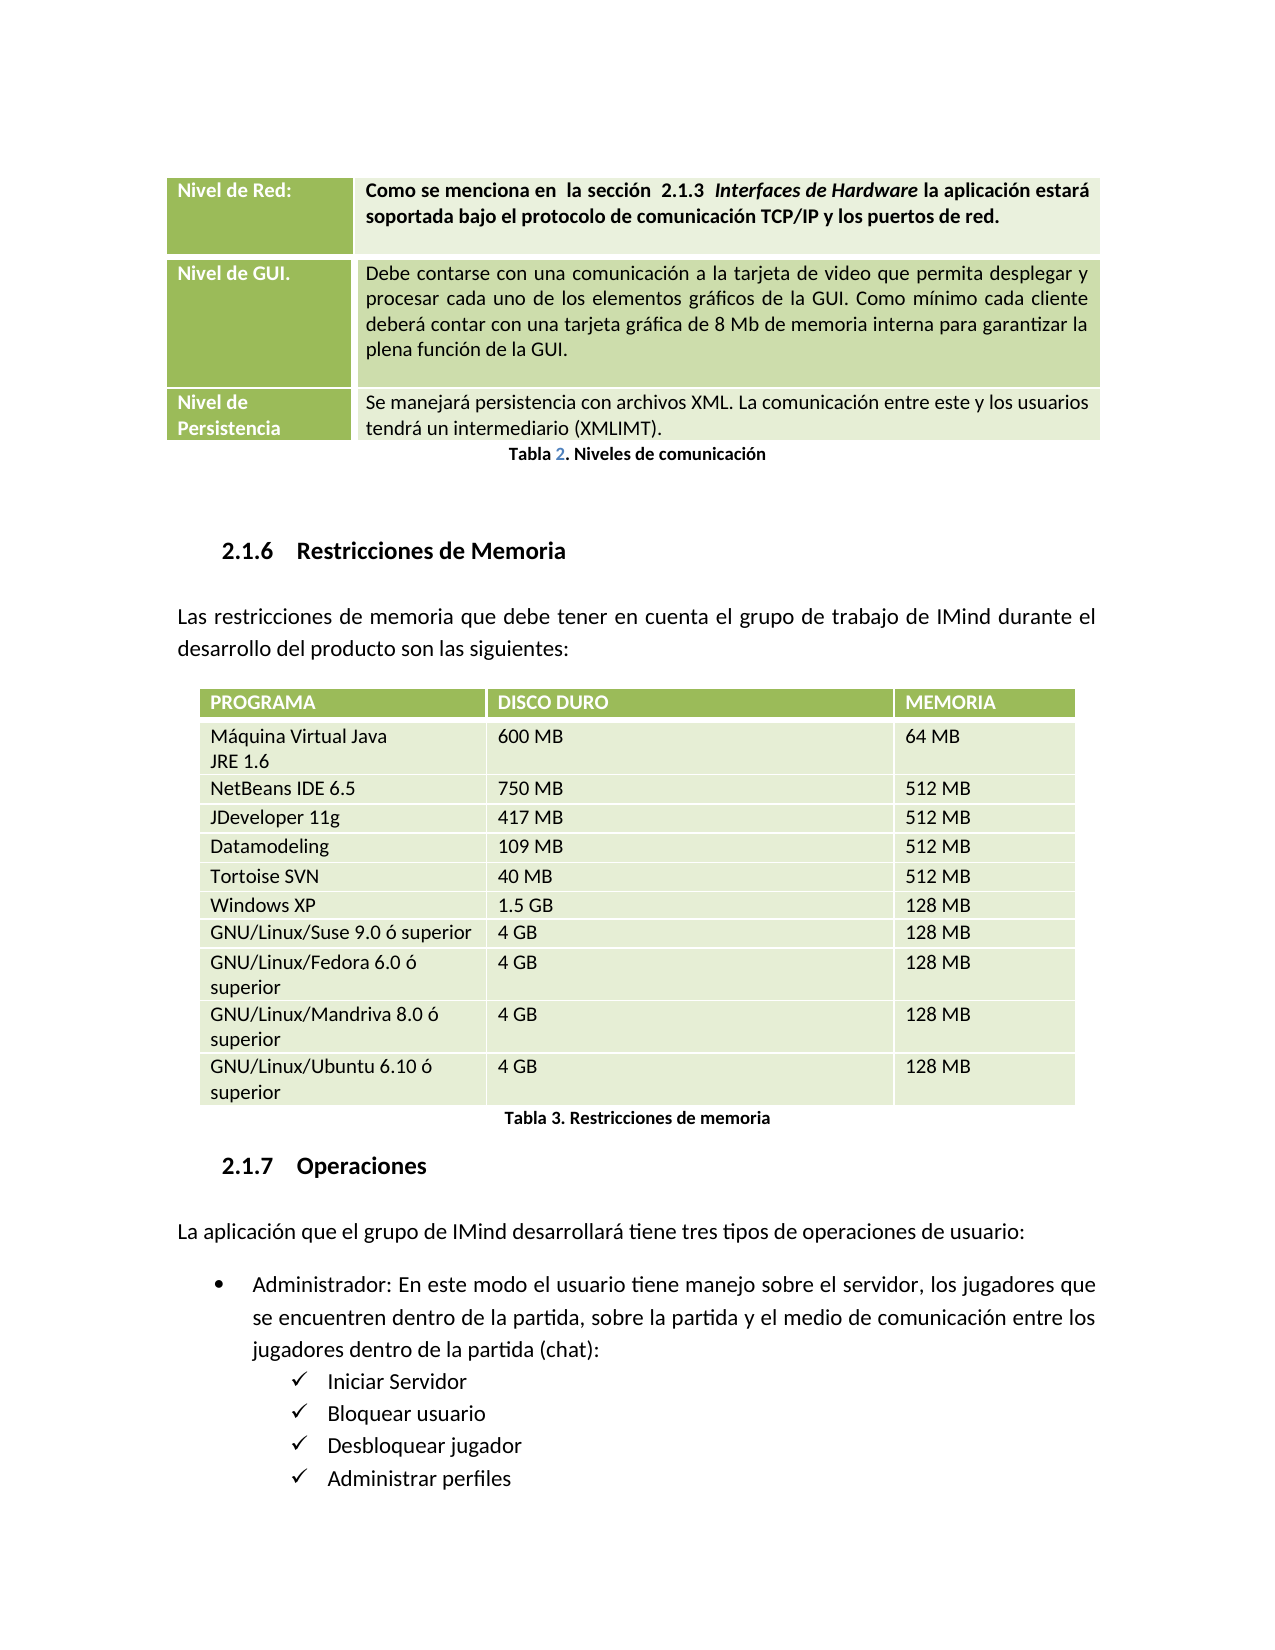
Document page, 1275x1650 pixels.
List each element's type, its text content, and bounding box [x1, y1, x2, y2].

table_cell 109 MB [487, 834, 893, 861]
list Administrador: En este modo el usuario tiene manejo sobre el servidor, los jugadores que se encuentren dentro de la partida, sobre la partida y el medio de comunicación entre los jugadores dentro de la partida (chat): [215, 1271, 1098, 1363]
table_cell 512 MB [895, 834, 1075, 861]
table_header PROGRAMA [200, 689, 485, 717]
table_cell 4 GB [487, 1001, 893, 1052]
text La aplicación que el grupo de IMind desarrollará tiene tres tipos de operaciones de usuario: [177, 1217, 1098, 1246]
table_cell 4 GB [487, 1054, 893, 1104]
table_header DISCO DURO [488, 689, 893, 717]
table_cell Nivel de GUI. [167, 260, 351, 387]
text Tabla 3. Restricciones de memoria [177, 1107, 1098, 1129]
list Administrar perfiles [290, 1464, 1098, 1492]
table_cell GNU/Linux/Fedora 6.0 ó superior [200, 949, 486, 1000]
table_cell GNU/Linux/Mandriva 8.0 ó superior [200, 1001, 486, 1052]
table_cell 600 MB [487, 723, 893, 774]
subtitle Operaciones [222, 1150, 1098, 1181]
table_cell 417 MB [487, 805, 893, 832]
table_cell Windows XP [200, 892, 486, 918]
table_cell Máquina Virtual Java JRE 1.6 [200, 723, 486, 774]
text Tabla 2. Niveles de comunicación [177, 442, 1098, 465]
list Iniciar Servidor [290, 1367, 1098, 1395]
table_cell GNU/Linux/Suse 9.0 ó superior [200, 920, 486, 947]
table_cell 1.5 GB [487, 892, 893, 918]
table_cell 512 MB [895, 775, 1075, 803]
table_cell 128 MB [895, 1001, 1075, 1052]
table_cell 40 MB [487, 863, 893, 891]
table_cell 4 GB [487, 949, 893, 1000]
table_cell 128 MB [895, 892, 1075, 918]
subtitle Restricciones de Memoria [222, 535, 1098, 565]
table_cell Debe contarse con una comunicación a la tarjeta de video que permita desplegar y procesar cada uno de los elementos gráficos de la GUI. Como mínimo cada cliente deberá contar con una tarjeta gráfica de 8 Mb de memoria interna para garantizar la plena función de la GUI. [358, 260, 1100, 387]
table_cell NetBeans IDE 6.5 [200, 775, 486, 803]
table_cell 512 MB [895, 863, 1075, 891]
table_cell 750 MB [487, 775, 893, 803]
table_cell 4 GB [487, 920, 893, 947]
table_cell JDeveloper 11g [200, 805, 486, 832]
table_cell 64 MB [895, 723, 1075, 774]
list Desbloquear jugador [290, 1431, 1098, 1459]
table_cell Datamodeling [200, 834, 486, 861]
table_header Nivel de Red: [167, 178, 353, 254]
table_cell 128 MB [895, 920, 1075, 947]
table_header Como se menciona en la sección 2.1.3 Interfaces de Hardware la aplicación estará soportada bajo el protocolo de comunicación TCP/IP y los puertos de red. [355, 178, 1100, 254]
table_cell Se manejará persistencia con archivos XML. La comunicación entre este y los usuarios tendrá un intermediario (XMLIMT). [358, 389, 1100, 440]
table_header MEMORIA [895, 689, 1075, 717]
table_cell 128 MB [895, 1054, 1075, 1104]
table_cell Nivel de Persistencia [167, 389, 351, 440]
table_cell 512 MB [895, 805, 1075, 832]
text Las restricciones de memoria que debe tener en cuenta el grupo de trabajo de IMind durante el desarrollo del producto son las siguientes: [177, 602, 1098, 662]
table_cell 128 MB [895, 949, 1075, 1000]
table_cell Tortoise SVN [200, 863, 486, 891]
table_cell GNU/Linux/Ubuntu 6.10 ó superior [200, 1054, 486, 1104]
list Bloquear usuario [290, 1399, 1098, 1427]
